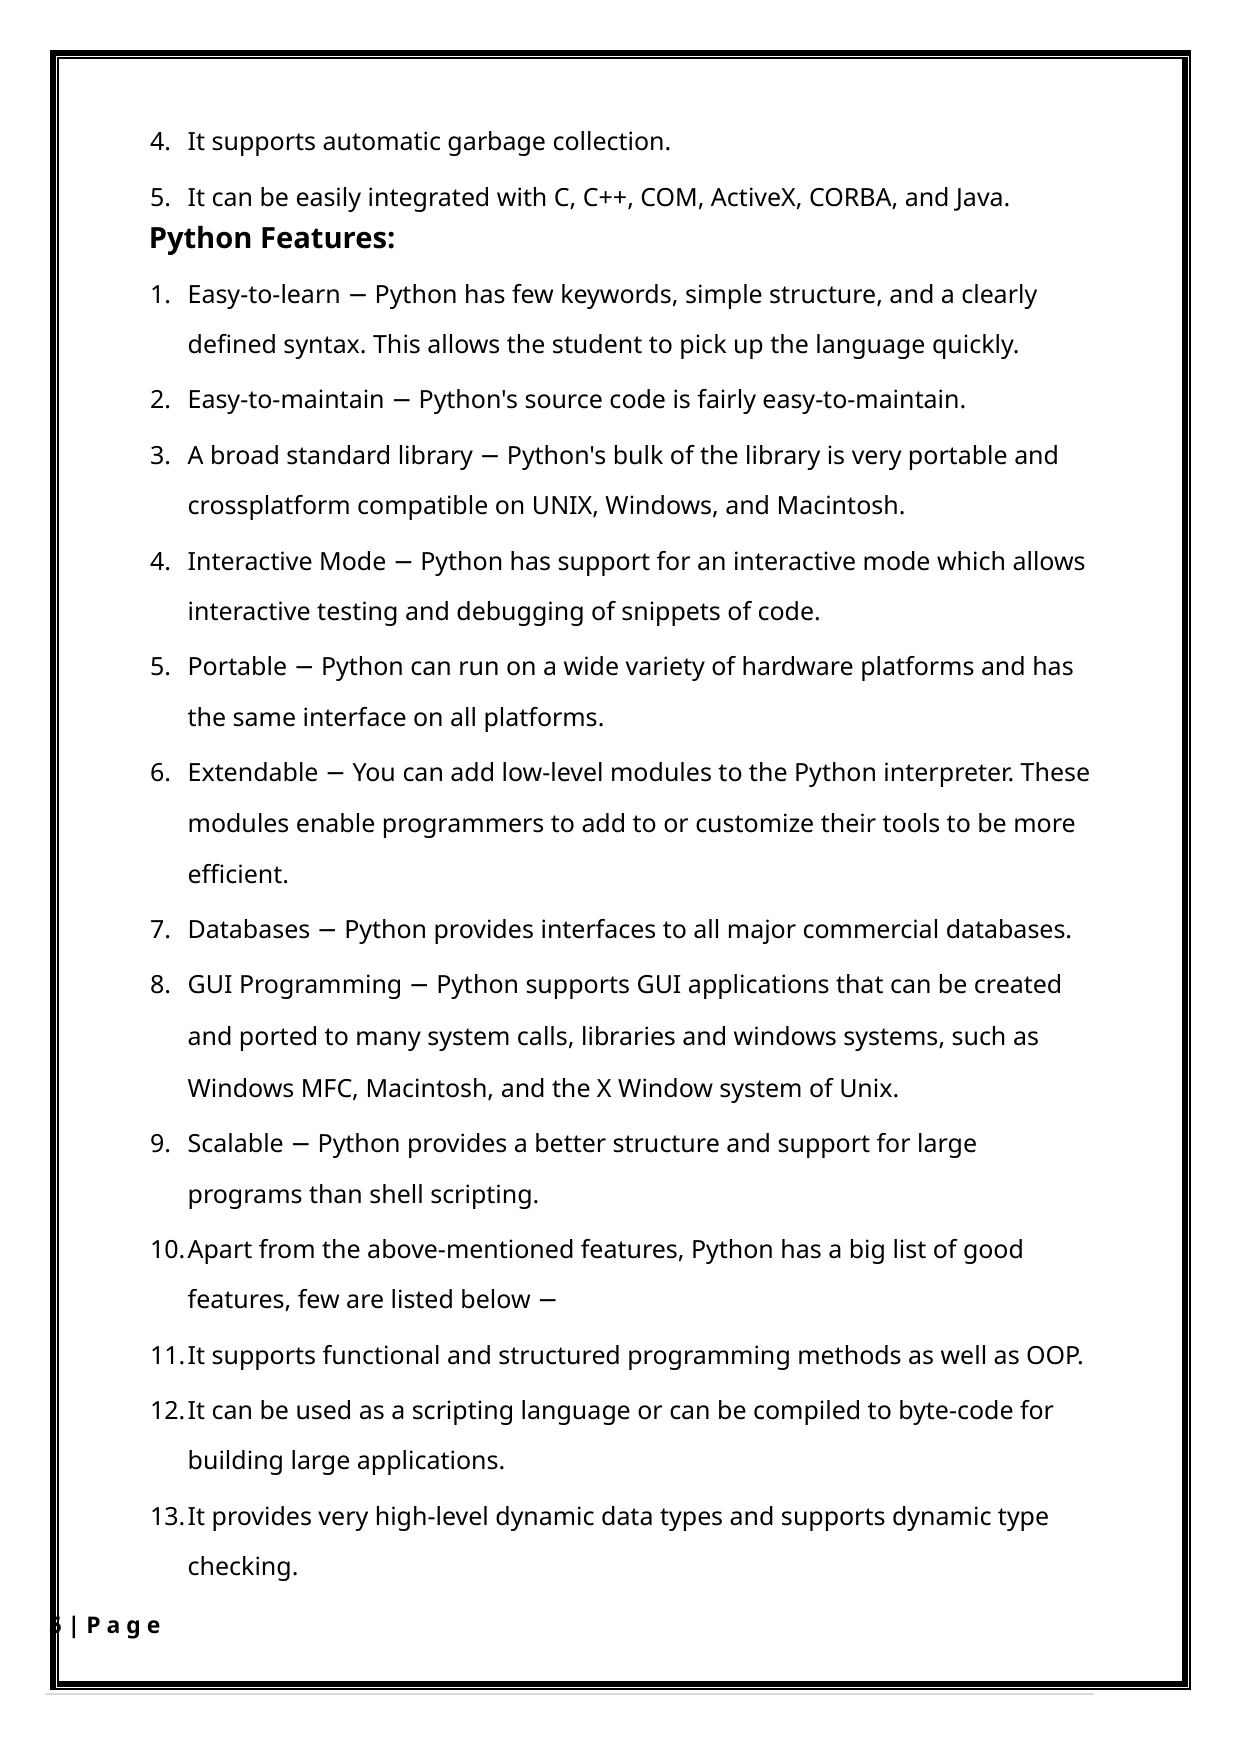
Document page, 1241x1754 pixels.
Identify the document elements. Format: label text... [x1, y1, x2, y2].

list Easy-to-learn − Python has few keywords, simple structure, and a clearly defined syntax. This allows the student to pick up the language quickly. [150, 277, 1091, 361]
list Extendable − You can add low-level modules to the Python interpreter. These modules enable programmers to add to or customize their tools to be more [150, 754, 1091, 839]
list It supports functional and structured programming methods as well as OOP. [150, 1337, 1091, 1371]
list It supports automatic garbage collection. [150, 124, 1091, 158]
list Databases − Python provides interfaces to all major commercial databases. [150, 912, 1091, 946]
list A broad standard library − Python's bulk of the library is very portable and crossplatform compatible on UNIX, Windows, and Macintosh. [150, 437, 1091, 522]
list It provides very high-level dynamic data types and supports dynamic type checking. [150, 1498, 1091, 1583]
list Easy-to-maintain − Python's source code is fairly easy-to-maintain. [150, 382, 1091, 416]
list Portable − Python can run on a wide variety of hardware platforms and has the same interface on all platforms. [150, 649, 1091, 733]
text Python Features: [148, 218, 1091, 257]
list GUI Programming − Python supports GUI applications that can be created and ported to many system calls, libraries and windows systems, such as Windows MFC, Macintosh, and the X Window system of Unix. [150, 967, 1091, 1104]
list Apart from the above-mentioned features, Python has a big list of good features, few are listed below − [150, 1231, 1091, 1316]
list It can be used as a scripting language or can be compiled to byte-code for building large applications. [150, 1392, 1091, 1477]
list Interactive Mode − Python has support for an interactive mode which allows interactive testing and debugging of snippets of code. [150, 543, 1091, 628]
list It can be easily integrated with C, C++, COM, ActiveX, CORBA, and Java. [150, 180, 1091, 214]
list Scalable − Python provides a better structure and support for large programs than shell scripting. [150, 1126, 1091, 1210]
text efficient. [187, 856, 1091, 890]
